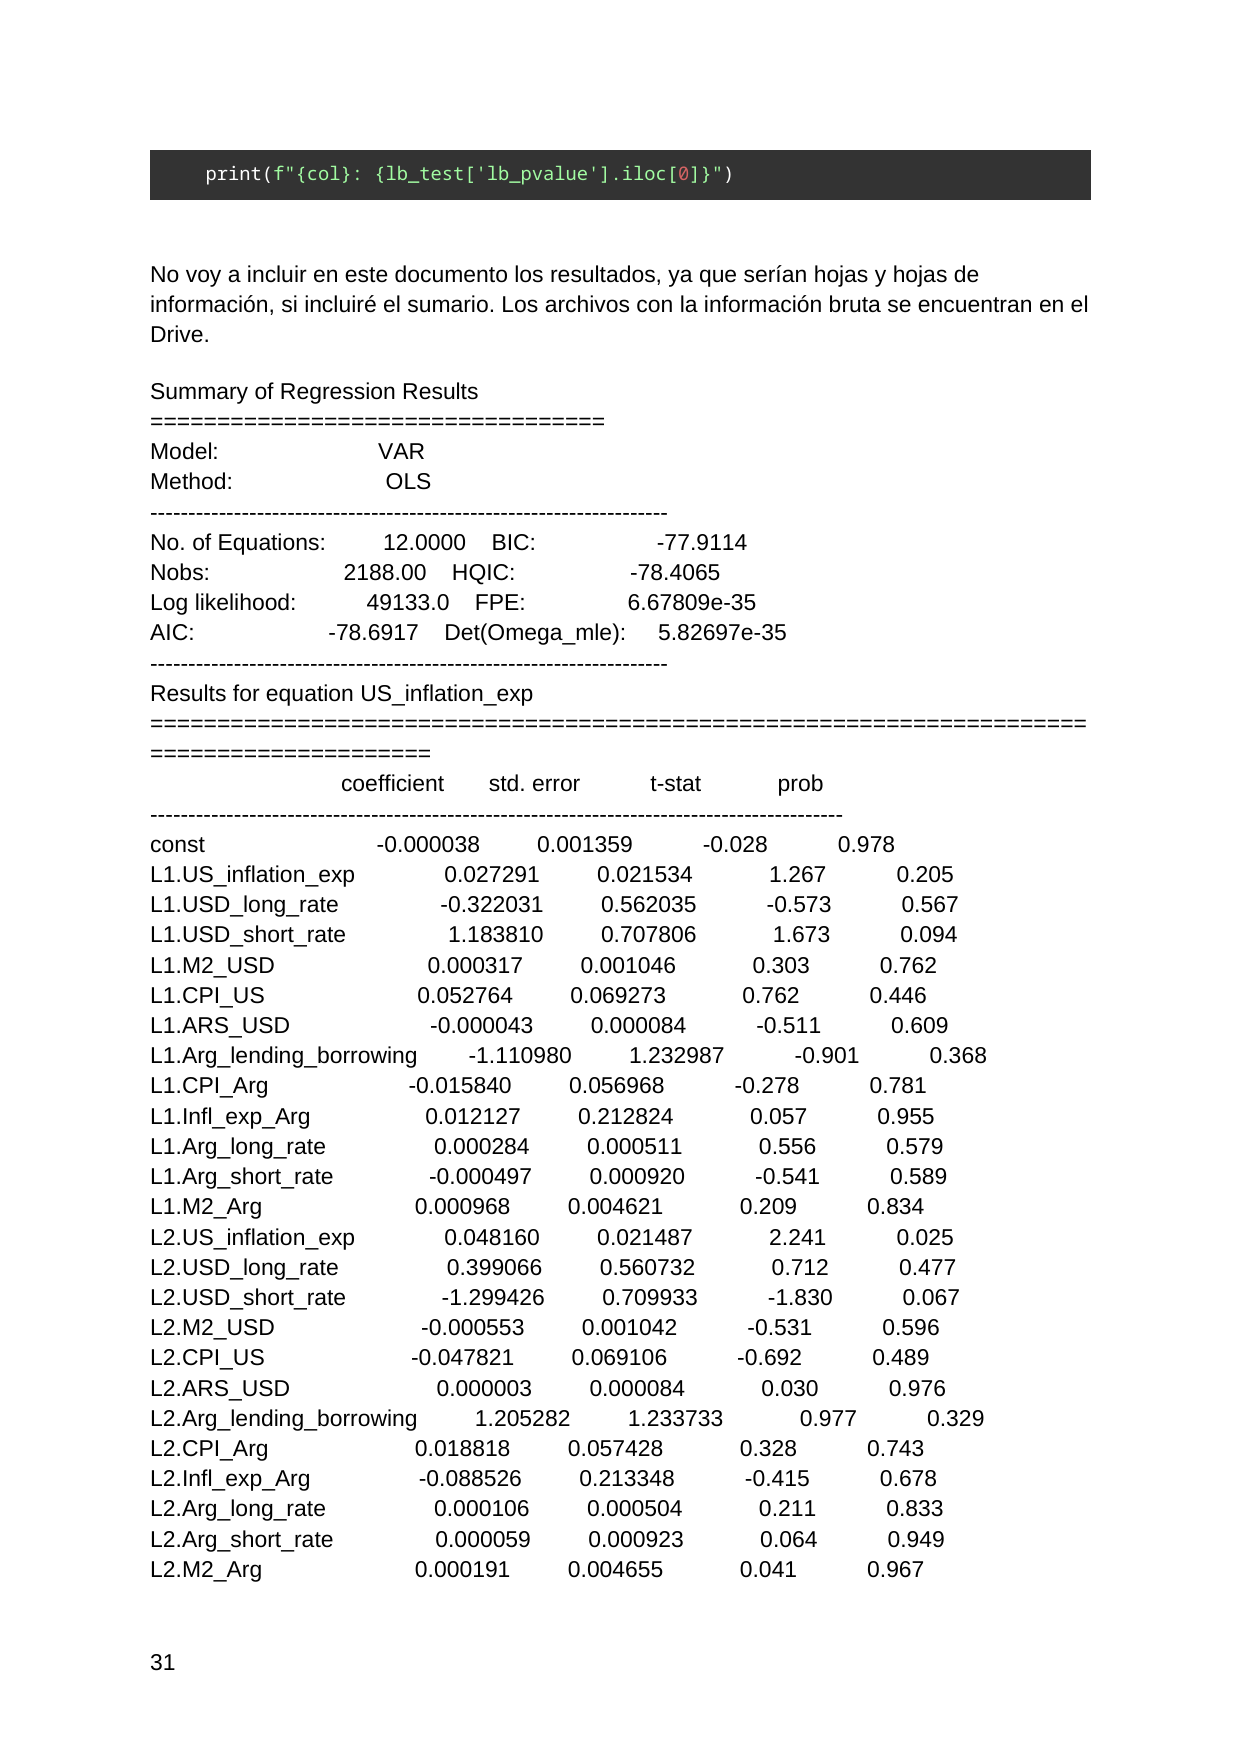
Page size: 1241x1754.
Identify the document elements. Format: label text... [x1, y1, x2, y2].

text L1.USD_short_rate 1.183810 0.707806 1.673 0.094 [150, 921, 1090, 948]
text const -0.000038 0.001359 -0.028 0.978 [150, 831, 1090, 857]
text L2.M2_USD -0.000553 0.001042 -0.531 0.596 [150, 1314, 1090, 1340]
text L2.USD_long_rate 0.399066 0.560732 0.712 0.477 [150, 1254, 1090, 1280]
text L2.US_inflation_exp 0.048160 0.021487 2.241 0.025 [150, 1223, 1090, 1250]
text L2.M2_Arg 0.000191 0.004655 0.041 0.967 [150, 1556, 1090, 1582]
text AIC: -78.6917 Det(Omega_mle): 5.82697e-35 [150, 619, 1090, 646]
text -------------------------------------------------------------------- [150, 498, 1090, 525]
text L2.USD_short_rate -1.299426 0.709933 -1.830 0.067 [150, 1284, 1090, 1310]
text L2.Arg_short_rate 0.000059 0.000923 0.064 0.949 [150, 1526, 1090, 1552]
text L1.CPI_Arg -0.015840 0.056968 -0.278 0.781 [150, 1072, 1090, 1099]
text Log likelihood: 49133.0 FPE: 6.67809e-35 [150, 589, 1090, 615]
text Nobs: 2188.00 HQIC: -78.4065 [150, 559, 1090, 585]
text L2.CPI_Arg 0.018818 0.057428 0.328 0.743 [150, 1435, 1090, 1461]
text L1.Arg_lending_borrowing -1.110980 1.232987 -0.901 0.368 [150, 1042, 1090, 1068]
text coefficient std. error t-stat prob [150, 770, 1090, 797]
text L2.Infl_exp_Arg -0.088526 0.213348 -0.415 0.678 [150, 1465, 1090, 1491]
text Method: OLS [150, 468, 1090, 494]
text L1.CPI_US 0.052764 0.069273 0.762 0.446 [150, 982, 1090, 1008]
text L1.US_inflation_exp 0.027291 0.021534 1.267 0.205 [150, 861, 1090, 887]
text -------------------------------------------------------------------- [150, 649, 1090, 676]
text Results for equation US_inflation_exp [150, 680, 1090, 706]
text L1.M2_Arg 0.000968 0.004621 0.209 0.834 [150, 1193, 1090, 1219]
text L2.ARS_USD 0.000003 0.000084 0.030 0.976 [150, 1374, 1090, 1401]
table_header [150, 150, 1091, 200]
text L2.Arg_long_rate 0.000106 0.000504 0.211 0.833 [150, 1495, 1090, 1522]
text L2.CPI_US -0.047821 0.069106 -0.692 0.489 [150, 1344, 1090, 1371]
text =========================================================================================== [150, 710, 1090, 766]
text L1.Arg_long_rate 0.000284 0.000511 0.556 0.579 [150, 1133, 1090, 1159]
text Summary of Regression Results [150, 378, 1090, 404]
text L1.M2_USD 0.000317 0.001046 0.303 0.762 [150, 952, 1090, 978]
text ================================== [150, 408, 1090, 434]
text No. of Equations: 12.0000 BIC: -77.9114 [150, 529, 1090, 555]
text L1.Infl_exp_Arg 0.012127 0.212824 0.057 0.955 [150, 1103, 1090, 1129]
text ------------------------------------------------------------------------------------------- [150, 801, 1090, 827]
text Model: VAR [150, 438, 1090, 464]
text L2.Arg_lending_borrowing 1.205282 1.233733 0.977 0.329 [150, 1405, 1090, 1431]
text L1.ARS_USD -0.000043 0.000084 -0.511 0.609 [150, 1012, 1090, 1038]
text No voy a incluir en este documento los resultados, ya que serían hojas y hojas de información, si incluiré el sumario. Los archivos con la información bruta se encuentran en el Drive. [150, 261, 1090, 347]
text L1.Arg_short_rate -0.000497 0.000920 -0.541 0.589 [150, 1163, 1090, 1189]
text L1.USD_long_rate -0.322031 0.562035 -0.573 0.567 [150, 891, 1090, 917]
